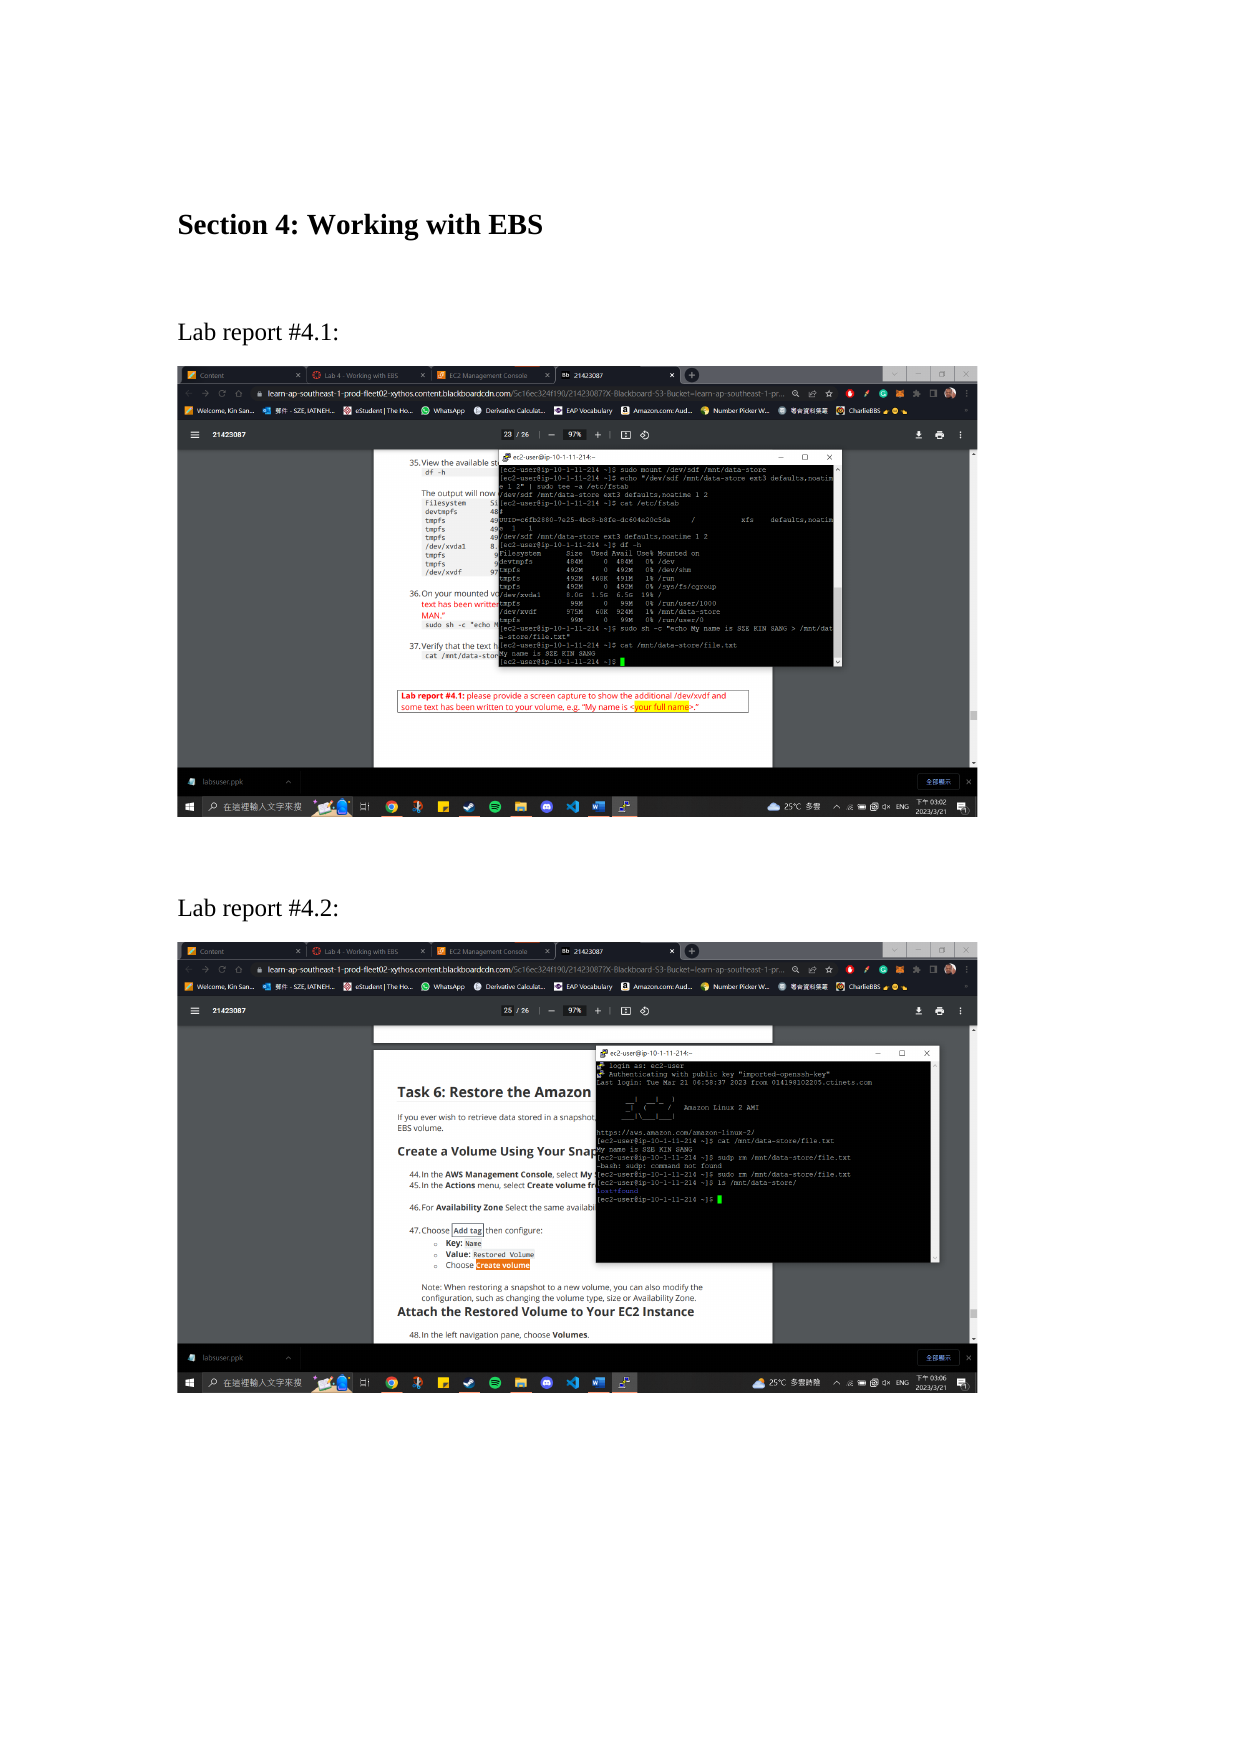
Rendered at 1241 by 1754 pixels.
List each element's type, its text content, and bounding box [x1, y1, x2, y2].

text Lab report #4.2: [177, 893, 1063, 922]
picture [177, 942, 978, 1393]
picture [177, 366, 978, 817]
text Lab report #4.1: [177, 317, 1063, 346]
text Section 4: Working with EBS [177, 207, 1063, 240]
